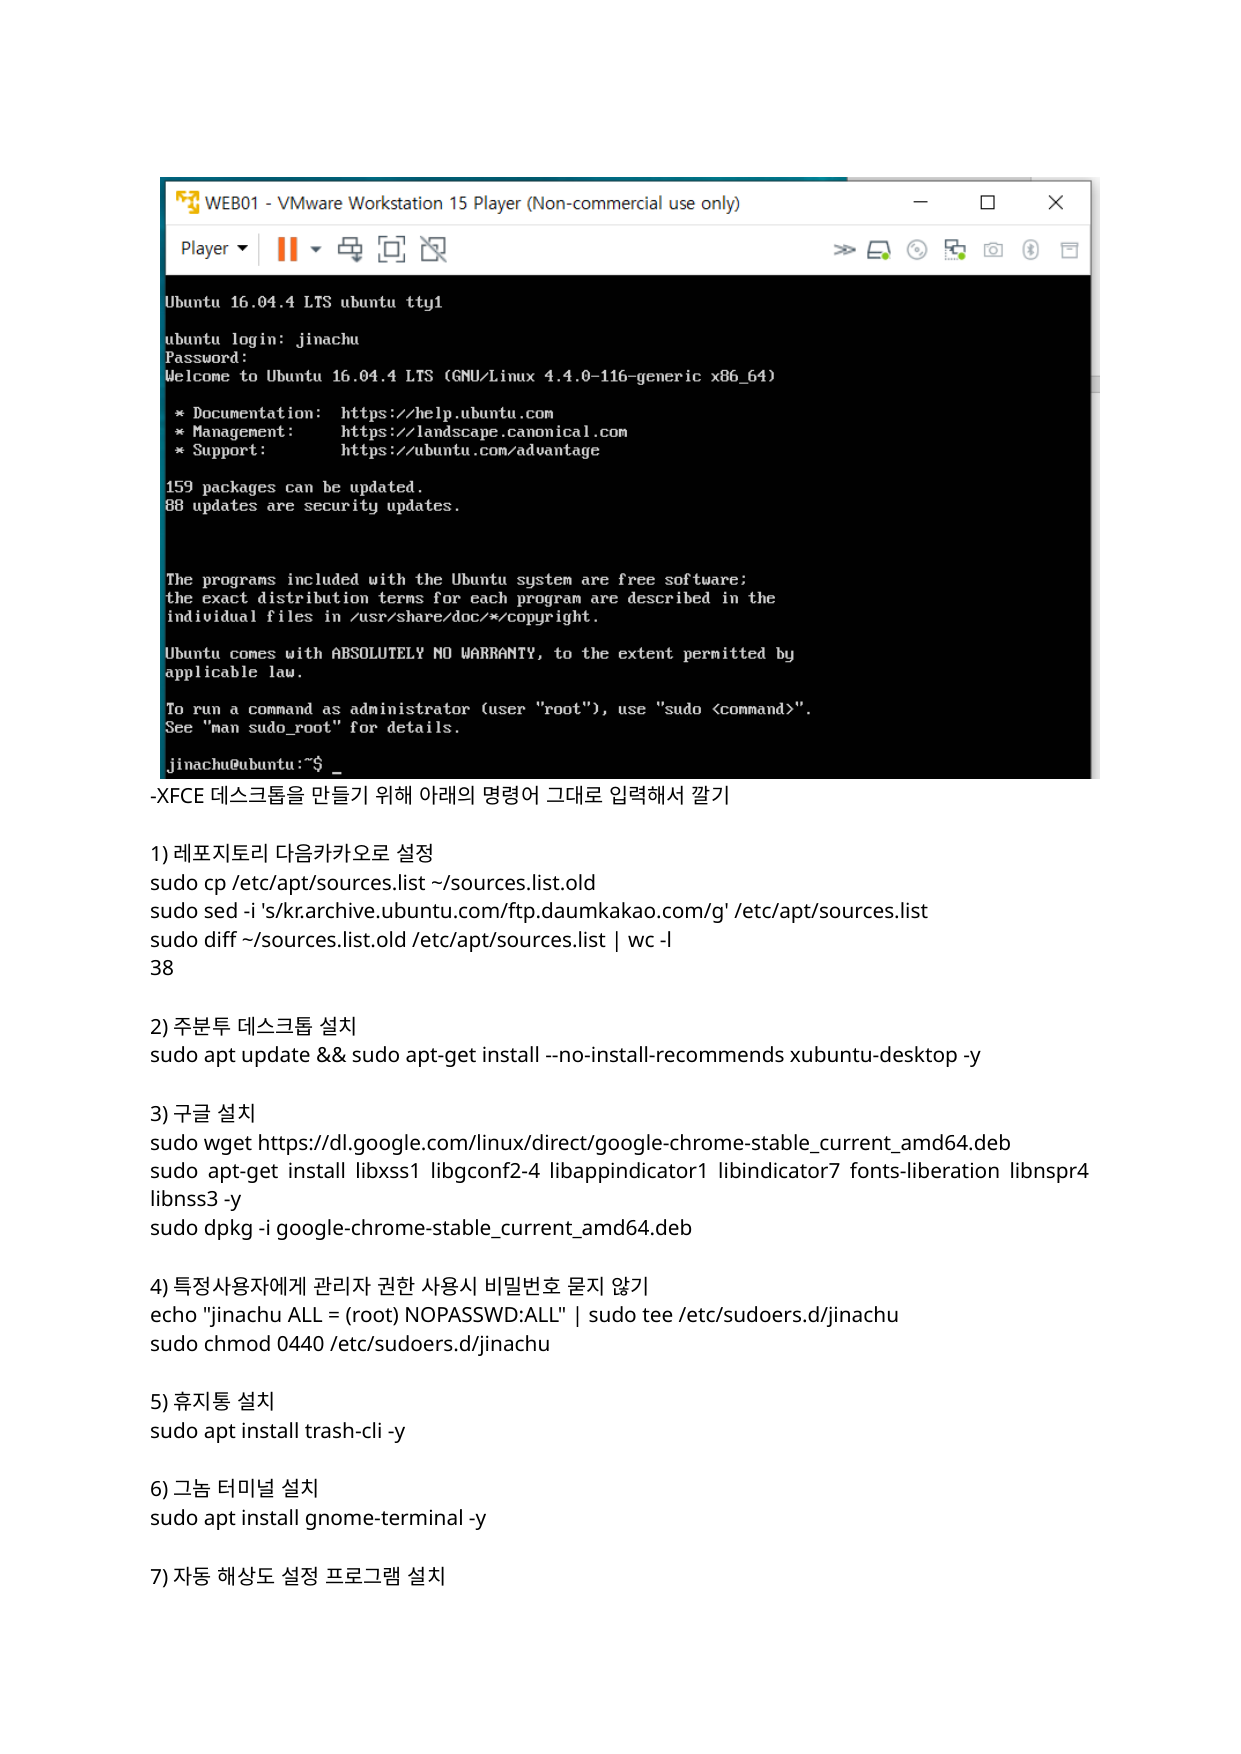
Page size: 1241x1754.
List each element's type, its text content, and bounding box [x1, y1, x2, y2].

text sudo wget https://dl.google.com/linux/direct/google-chrome-stable_current_amd64.deb [150, 1128, 1090, 1156]
text sudo cp /etc/apt/sources.list ~/sources.list.old [150, 868, 1090, 896]
text sudo dpkg -i google-chrome-stable_current_amd64.deb [150, 1213, 1090, 1241]
text sudo chmod 0440 /etc/sudoers.d/jinachu [150, 1329, 1090, 1357]
text -XFCE 데스크톱을 만들기 위해 아래의 명령어 그대로 입력해서 깔기 [150, 779, 1090, 809]
text 4) 특정사용자에게 관리자 권한 사용시 비밀번호 묻지 않기 [150, 1270, 1090, 1300]
text 7) 자동 해상도 설정 프로그램 설치 [150, 1560, 1090, 1590]
text 5) 휴지통 설치 [150, 1386, 1090, 1416]
text 38 [150, 953, 1090, 982]
text sudo apt update && sudo apt-get install --no-install-recommends xubuntu-desktop -y [150, 1041, 1090, 1069]
text sudo diff ~/sources.list.old /etc/apt/sources.list | wc -l [150, 925, 1090, 953]
picture [160, 177, 1100, 779]
text 1) 레포지토리 다음카카오로 설정 [150, 838, 1090, 868]
text sudo apt-get install libxss1 libgconf2-4 libappindicator1 libindicator7 fonts-liberation libnspr4 libnss3 -y [150, 1156, 1090, 1213]
text echo "jinachu ALL = (root) NOPASSWD:ALL" | sudo tee /etc/sudoers.d/jinachu [150, 1300, 1090, 1329]
text sudo apt install gnome-terminal -y [150, 1503, 1090, 1531]
text sudo apt install trash-cli -y [150, 1416, 1090, 1444]
text sudo sed -i 's/kr.archive.ubuntu.com/ftp.daumkakao.com/g' /etc/apt/sources.list [150, 896, 1090, 925]
text 6) 그놈 터미널 설치 [150, 1473, 1090, 1503]
text 2) 주분투 데스크톱 설치 [150, 1010, 1090, 1041]
text 3) 구글 설치 [150, 1097, 1090, 1128]
